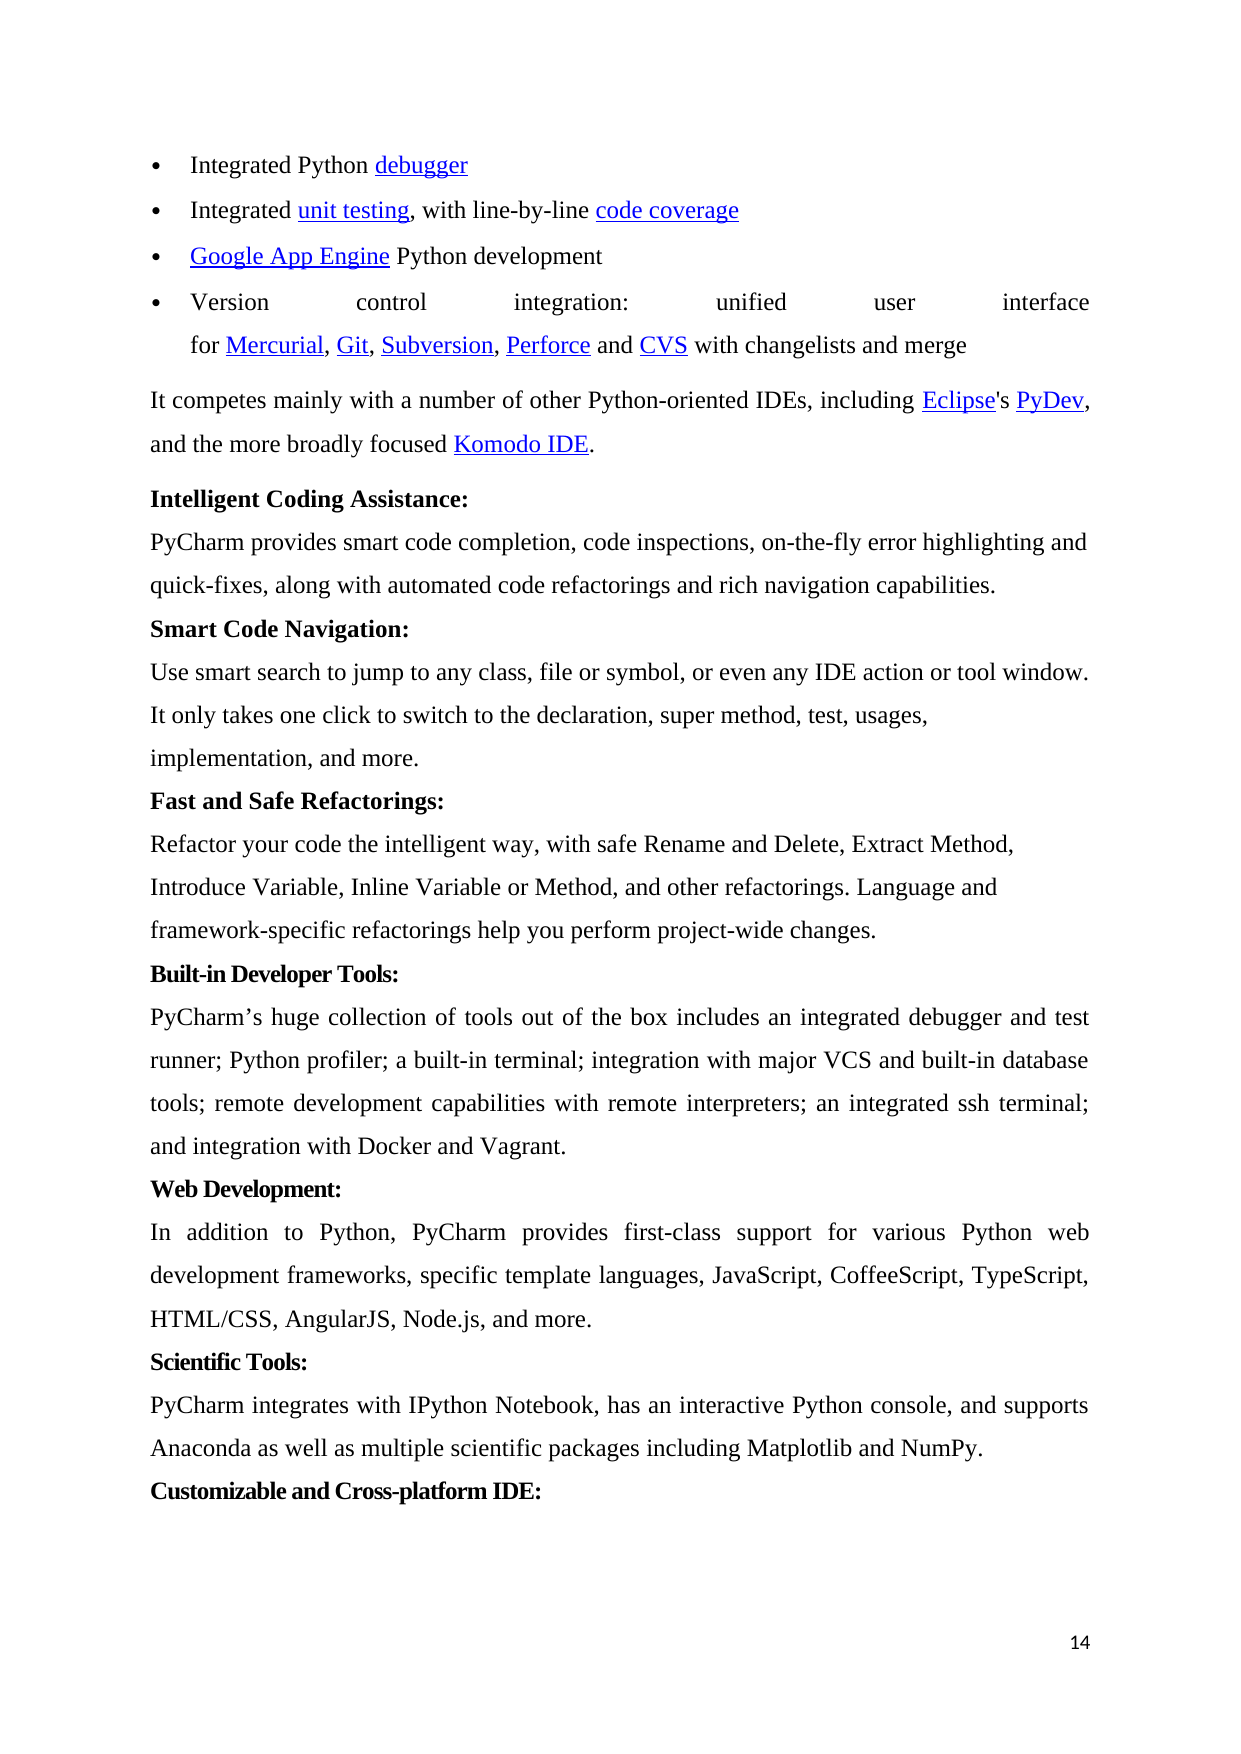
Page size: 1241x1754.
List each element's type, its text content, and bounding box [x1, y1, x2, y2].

text Web Development: [150, 1174, 1090, 1203]
text Built-in Developer Tools: [150, 959, 1090, 987]
list Google App Engine Python development [152, 241, 1090, 270]
list Version control integration: unified user interface for Mercurial, Git, Subversion, Perforce and CVS with changelists and merge [152, 287, 1090, 359]
text Scientific Tools: [150, 1347, 1090, 1376]
list Integrated unit testing, with line-by-line code coverage [152, 196, 1090, 224]
text In addition to Python, PyCharm provides first-class support for various Python web development frameworks, specific template languages, JavaScript, CoffeeScript, TypeScript, HTML/CSS, AngularJS, Node.js, and more. [150, 1217, 1090, 1332]
text Intelligent Coding Assistance: [150, 484, 1090, 513]
text Customizable and Cross-platform IDE: [150, 1476, 1090, 1505]
text PyCharm’s huge collection of tools out of the box includes an integrated debugger and test runner; Python profiler; a built-in terminal; integration with major VCS and built-in database tools; remote development capabilities with remote interpreters; an integrated ssh terminal; and integration with Docker and Vagrant. [150, 1002, 1090, 1160]
text Use smart search to jump to any class, file or symbol, or even any IDE action or tool window. It only takes one click to switch to the declaration, super method, test, usages, implementation, and more. [150, 657, 1090, 772]
text Fast and Safe Refactorings: [150, 786, 1090, 815]
text PyCharm integrates with IPython Notebook, has an interactive Python console, and supports Anaconda as well as multiple scientific packages including Matplotlib and NumPy. [150, 1390, 1090, 1462]
text Refactor your code the intelligent way, with safe Rename and Delete, Extract Method, Introduce Variable, Inline Variable or Method, and other refactorings. Language and framework-specific refactorings help you perform project-wide changes. [150, 829, 1090, 944]
text It competes mainly with a number of other Python-oriented IDEs, including Eclipse's PyDev, and the more broadly focused Komodo IDE. [150, 386, 1090, 457]
list Integrated Python debugger [152, 150, 1090, 179]
text PyCharm provides smart code completion, code inspections, on-the-fly error highlighting and quick-fixes, along with automated code refactorings and rich navigation capabilities. [150, 527, 1090, 599]
text Smart Code Navigation: [150, 614, 1090, 642]
